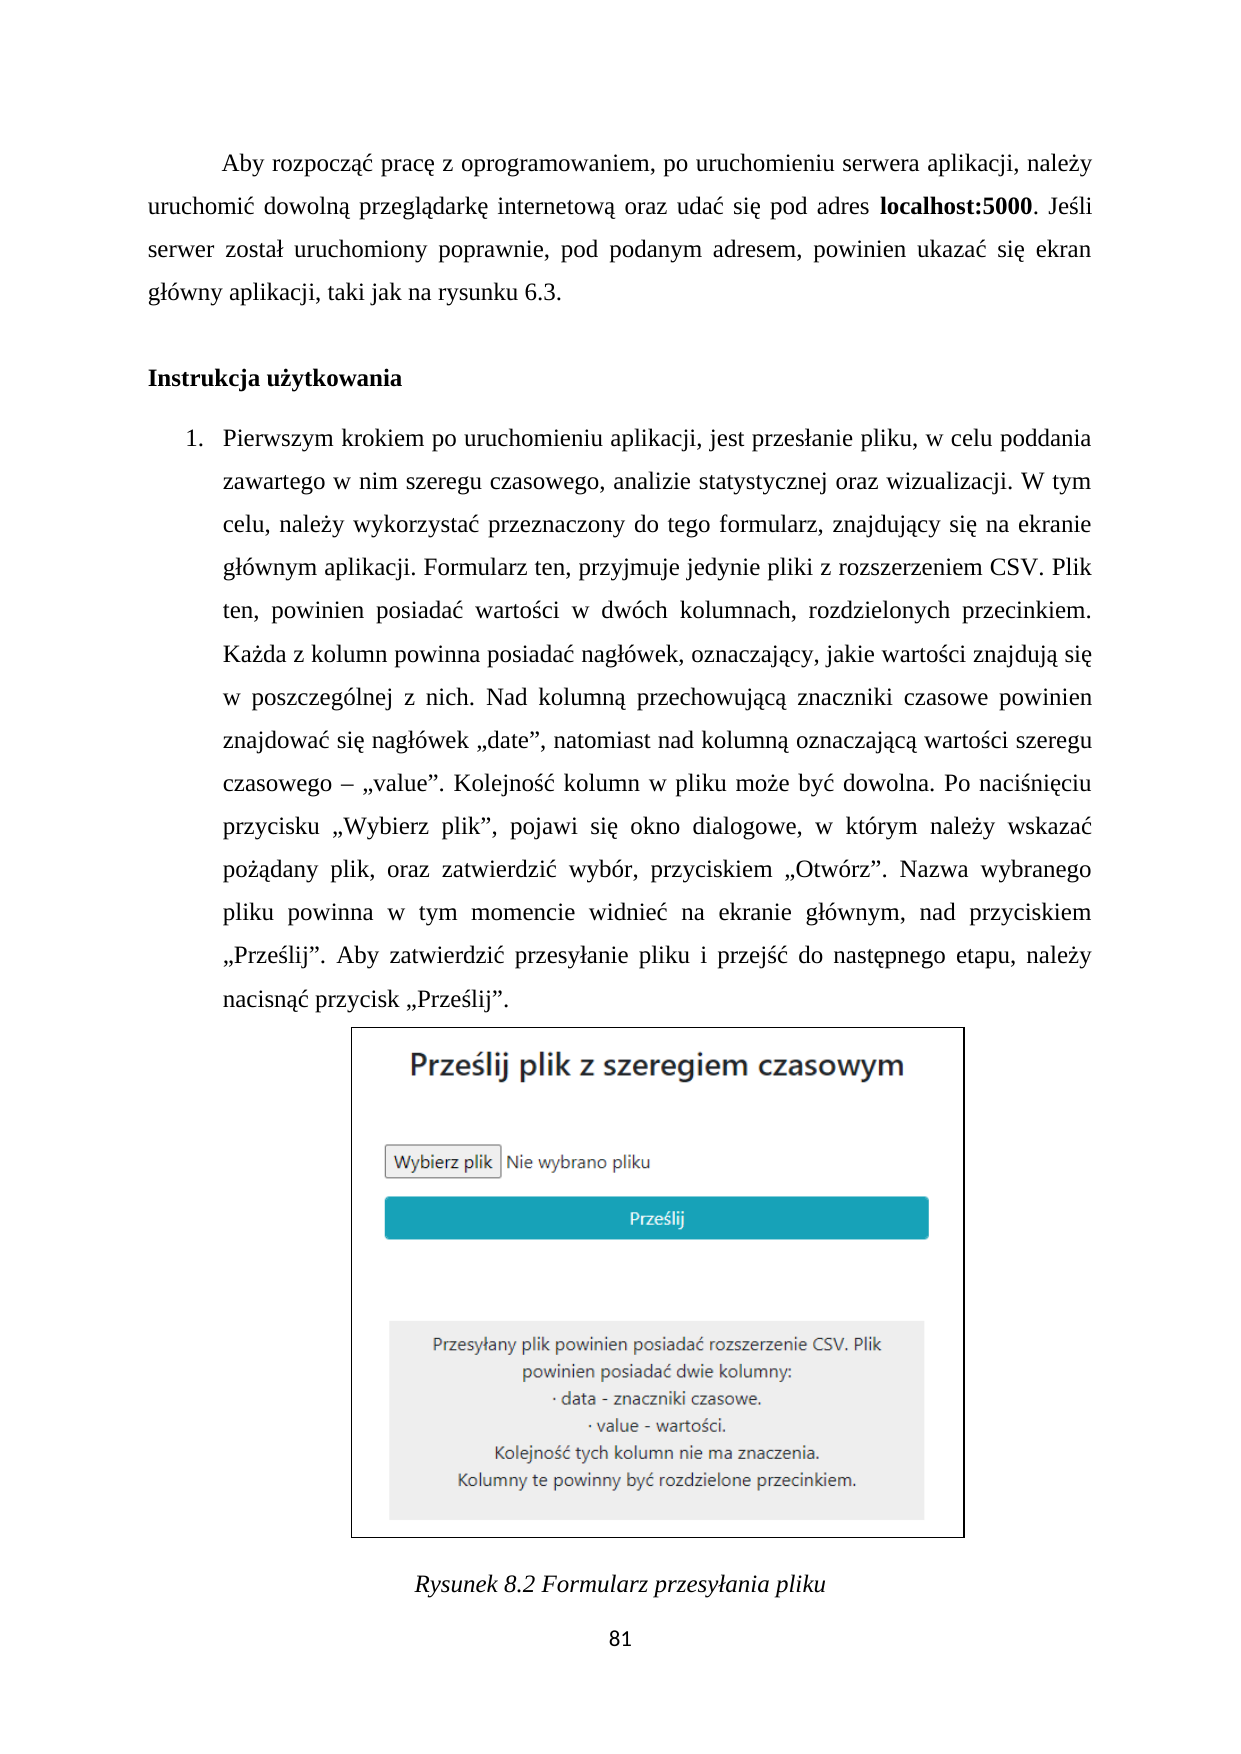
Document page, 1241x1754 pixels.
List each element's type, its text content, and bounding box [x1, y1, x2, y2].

text Aby rozpocząć pracę z oprogramowaniem, po uruchomieniu serwera aplikacji, należy uruchomić dowolną przeglądarkę internetową oraz udać się pod adres localhost:5000. Jeśli serwer został uruchomiony poprawnie, pod podanym adresem, powinien ukazać się ekran główny aplikacji, taki jak na rysunku 6.3. [148, 148, 1093, 306]
text Instrukcja użytkowania [148, 363, 1093, 392]
list Pierwszym krokiem po uruchomieniu aplikacji, jest przesłanie pliku, w celu poddania zawartego w nim szeregu czasowego, analizie statystycznej oraz wizualizacji. W tym celu, należy wykorzystać przeznaczony do tego formularz, znajdujący się na ekranie głównym aplikacji. Formularz ten, przyjmuje jedynie pliki z rozszerzeniem CSV. Plik ten, powinien posiadać wartości w dwóch kolumnach, rozdzielonych przecinkiem. Każda z kolumn powinna posiadać nagłówek, oznaczający, jakie wartości znajdują się w poszczególnej z nich. Nad kolumną przechowującą znaczniki czasowe powinien znajdować się nagłówek „date”, natomiast nad kolumną oznaczającą wartości szeregu czasowego – „value”. Kolejność kolumn w pliku może być dowolna. Po naciśnięciu przycisku „Wybierz plik”, pojawi się okno dialogowe, w którym należy wskazać pożądany plik, oraz zatwierdzić wybór, przyciskiem „Otwórz”. Nazwa wybranego pliku powinna w tym momencie widnieć na ekranie głównym, nad przyciskiem „Prześlij”. Aby zatwierdzić przesyłanie pliku i przejść do następnego etapu, należy nacisnąć przycisk „Prześlij”. [185, 423, 1093, 1012]
text Rysunek 8.2 Formularz przesyłania pliku [148, 1569, 1093, 1597]
picture [352, 1028, 963, 1537]
